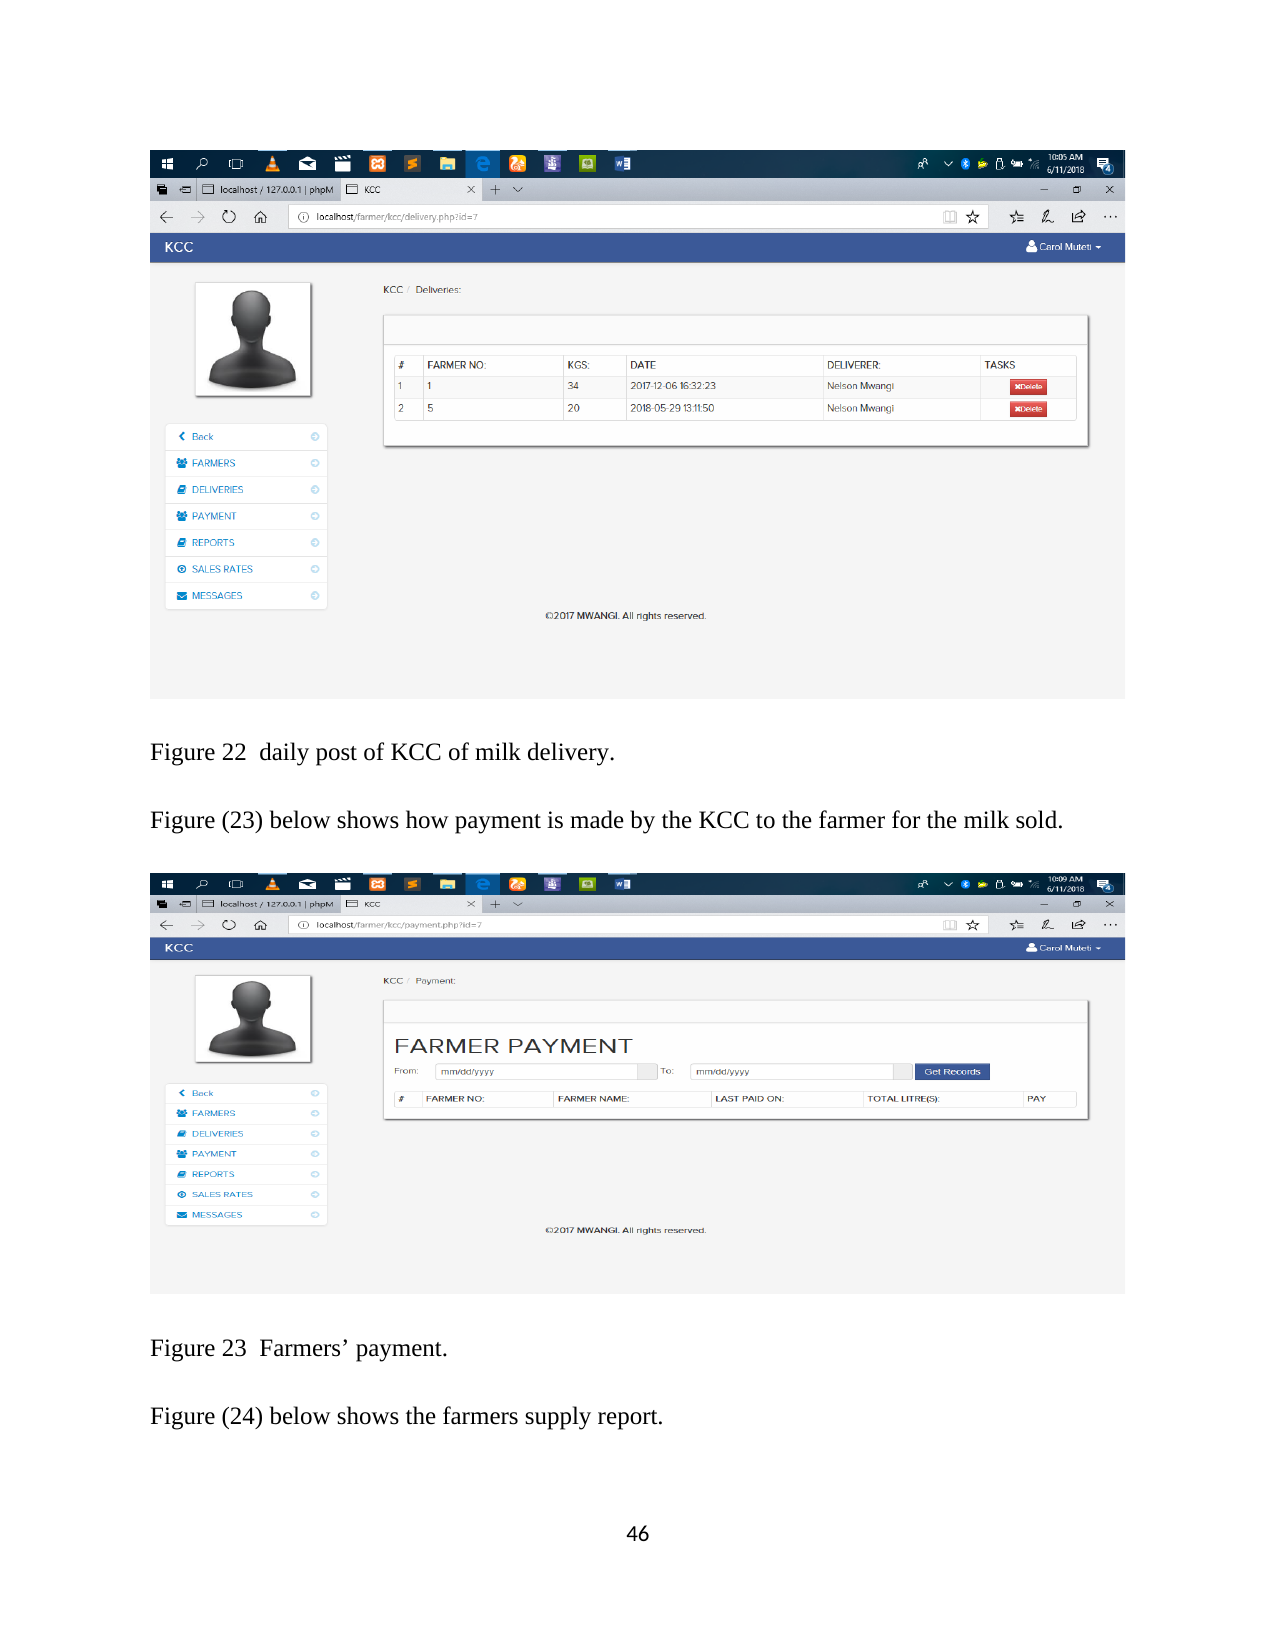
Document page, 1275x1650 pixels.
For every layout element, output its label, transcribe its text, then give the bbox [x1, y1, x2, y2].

picture [962, 159, 969, 169]
picture [150, 873, 1125, 1294]
picture [150, 150, 1125, 699]
text Figure (24) below shows the farmers supply report. [150, 1401, 1125, 1429]
picture [979, 162, 986, 168]
text Figure 23 Farmers’ payment. [150, 1333, 1125, 1361]
text Figure 22 daily post of KCC of milk delivery. [150, 737, 1125, 766]
text Figure (23) below shows how payment is made by the KCC to the farmer for the milk sold. [150, 805, 1125, 834]
picture [962, 881, 969, 888]
